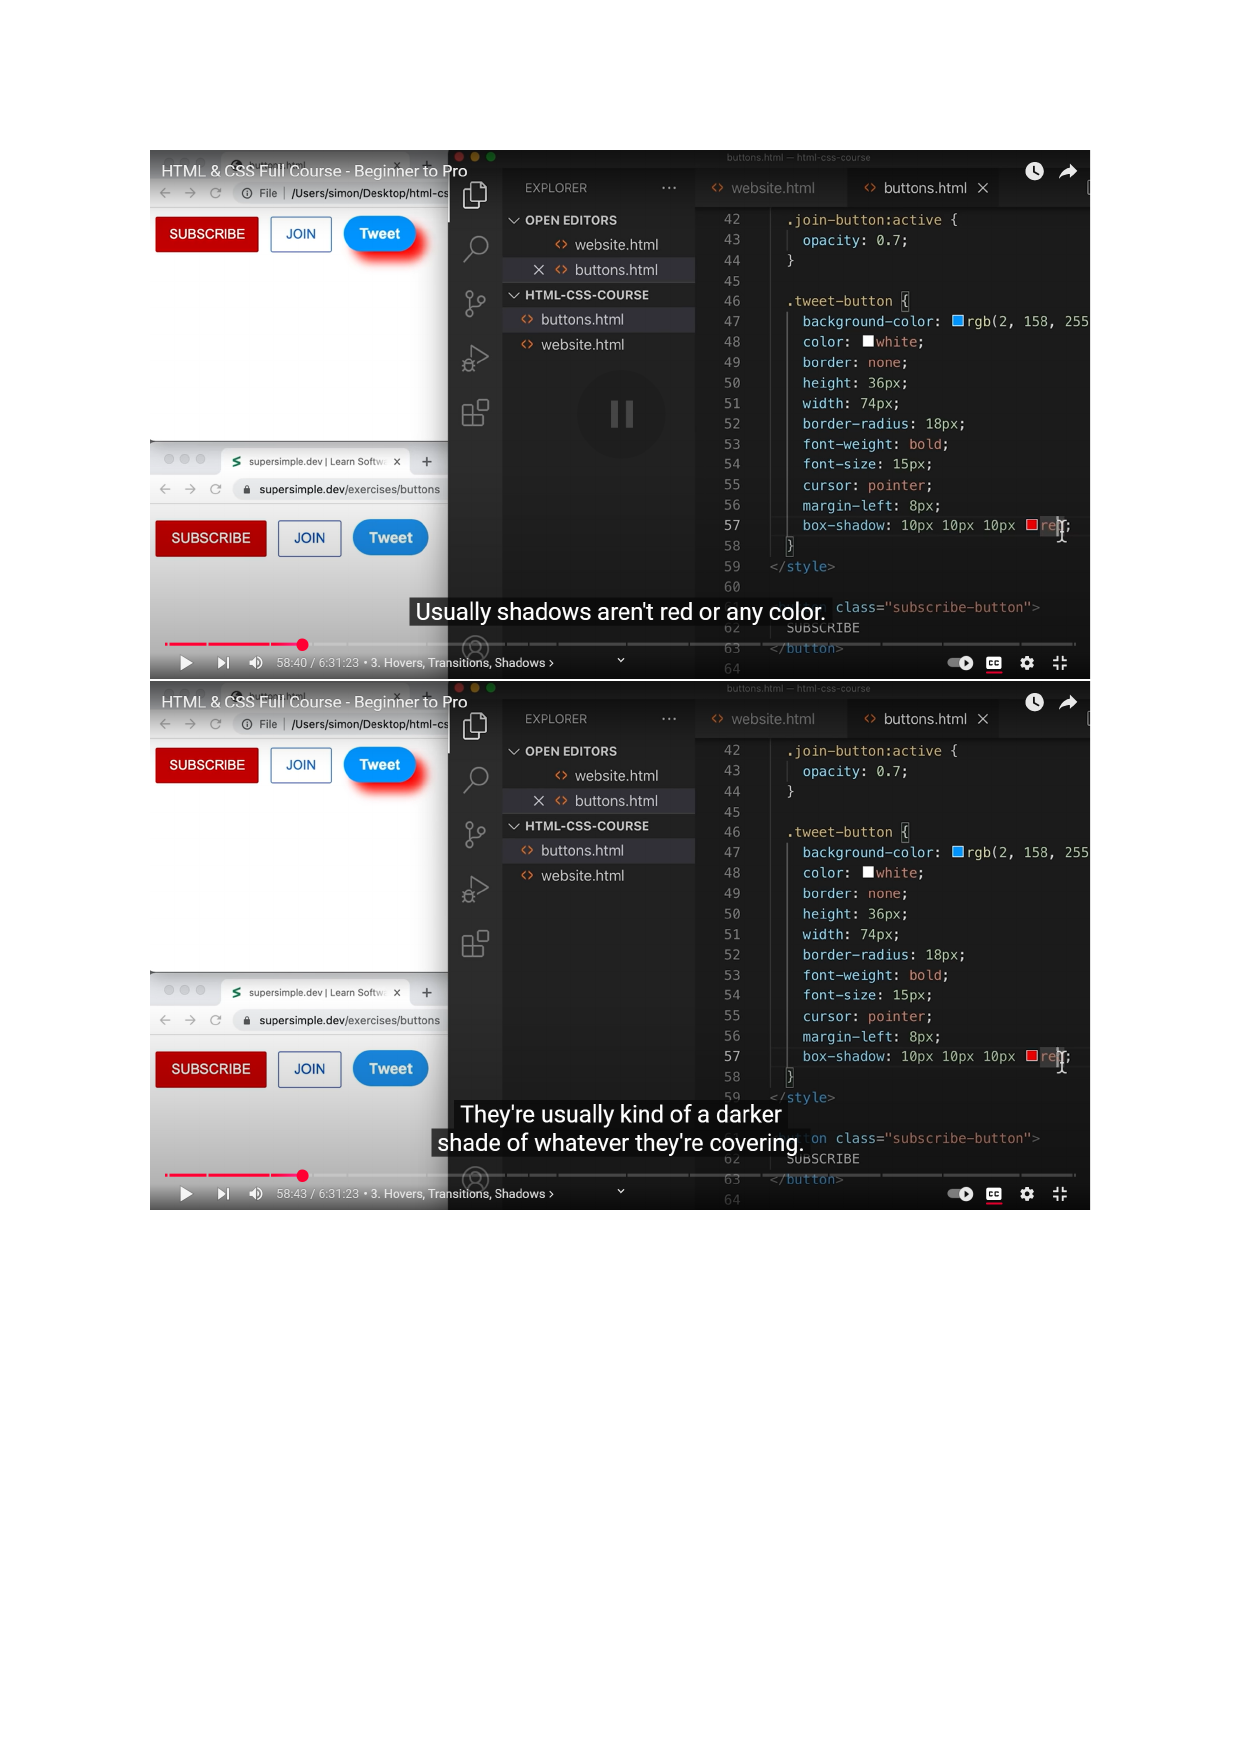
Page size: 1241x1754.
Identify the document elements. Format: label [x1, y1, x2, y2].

picture [150, 150, 1091, 679]
picture [150, 681, 1091, 1210]
